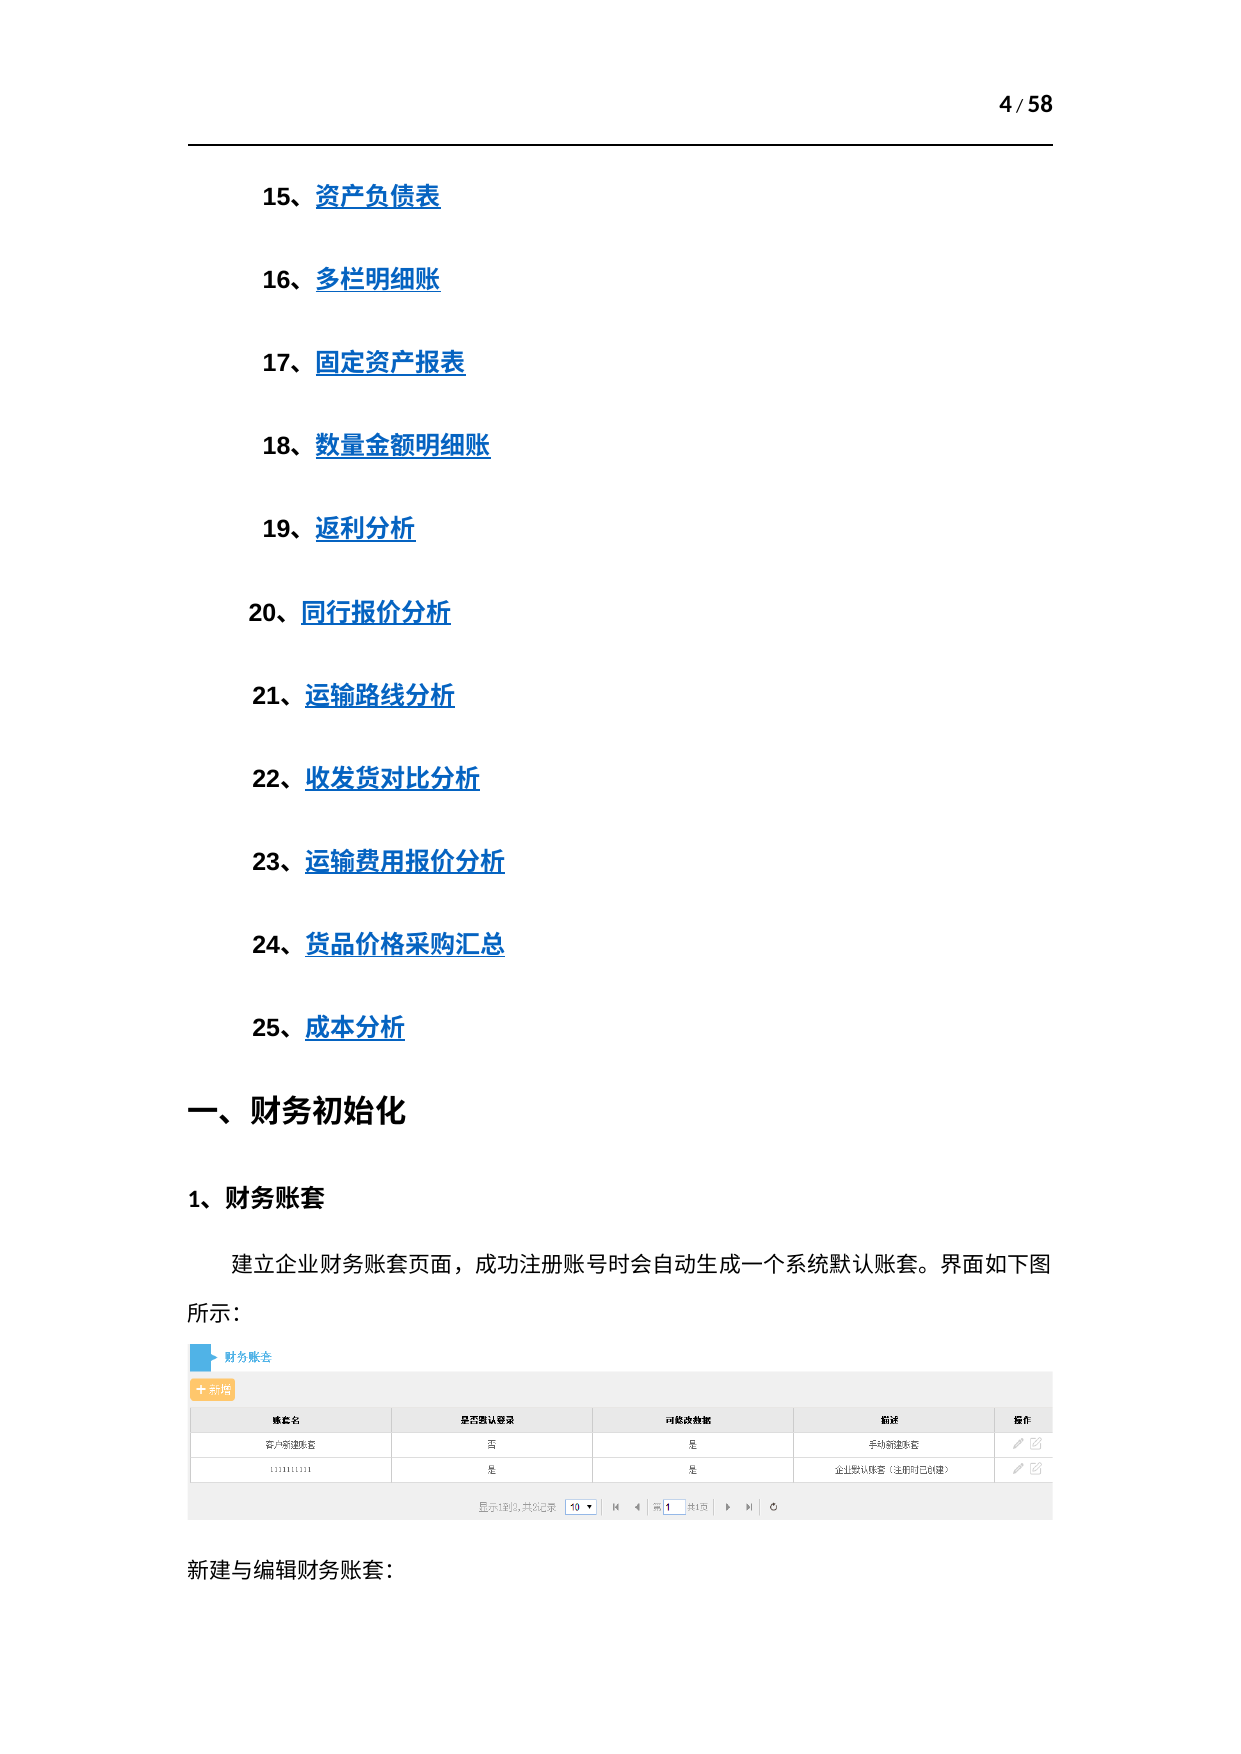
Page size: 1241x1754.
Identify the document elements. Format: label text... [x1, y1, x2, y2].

text 1、财务账套 [187, 1164, 1053, 1229]
text 18、数量金额明细账 [262, 411, 1053, 476]
text 22、收发货对比分析 [187, 744, 1053, 809]
text 20、同行报价分析 [187, 578, 1053, 643]
text 建立企业财务账套页面，成功注册账号时会自动生成一个系统默认账套。界面如下图所示： [187, 1247, 1053, 1328]
text 21、运输路线分析 [187, 661, 1053, 726]
text 一、财务初始化 [187, 1076, 1053, 1141]
text 19、返利分析 [262, 494, 1053, 559]
text 17、固定资产报表 [262, 328, 1053, 393]
text 16、多栏明细账 [262, 245, 1053, 310]
picture [187, 1344, 1053, 1520]
text 新建与编辑财务账套： [187, 1552, 1053, 1585]
text 25、成本分析 [187, 993, 1053, 1058]
text 15、资产负债表 [262, 162, 1053, 227]
text 23、运输费用报价分析 [187, 827, 1053, 892]
text 24、货品价格采购汇总 [187, 910, 1053, 975]
